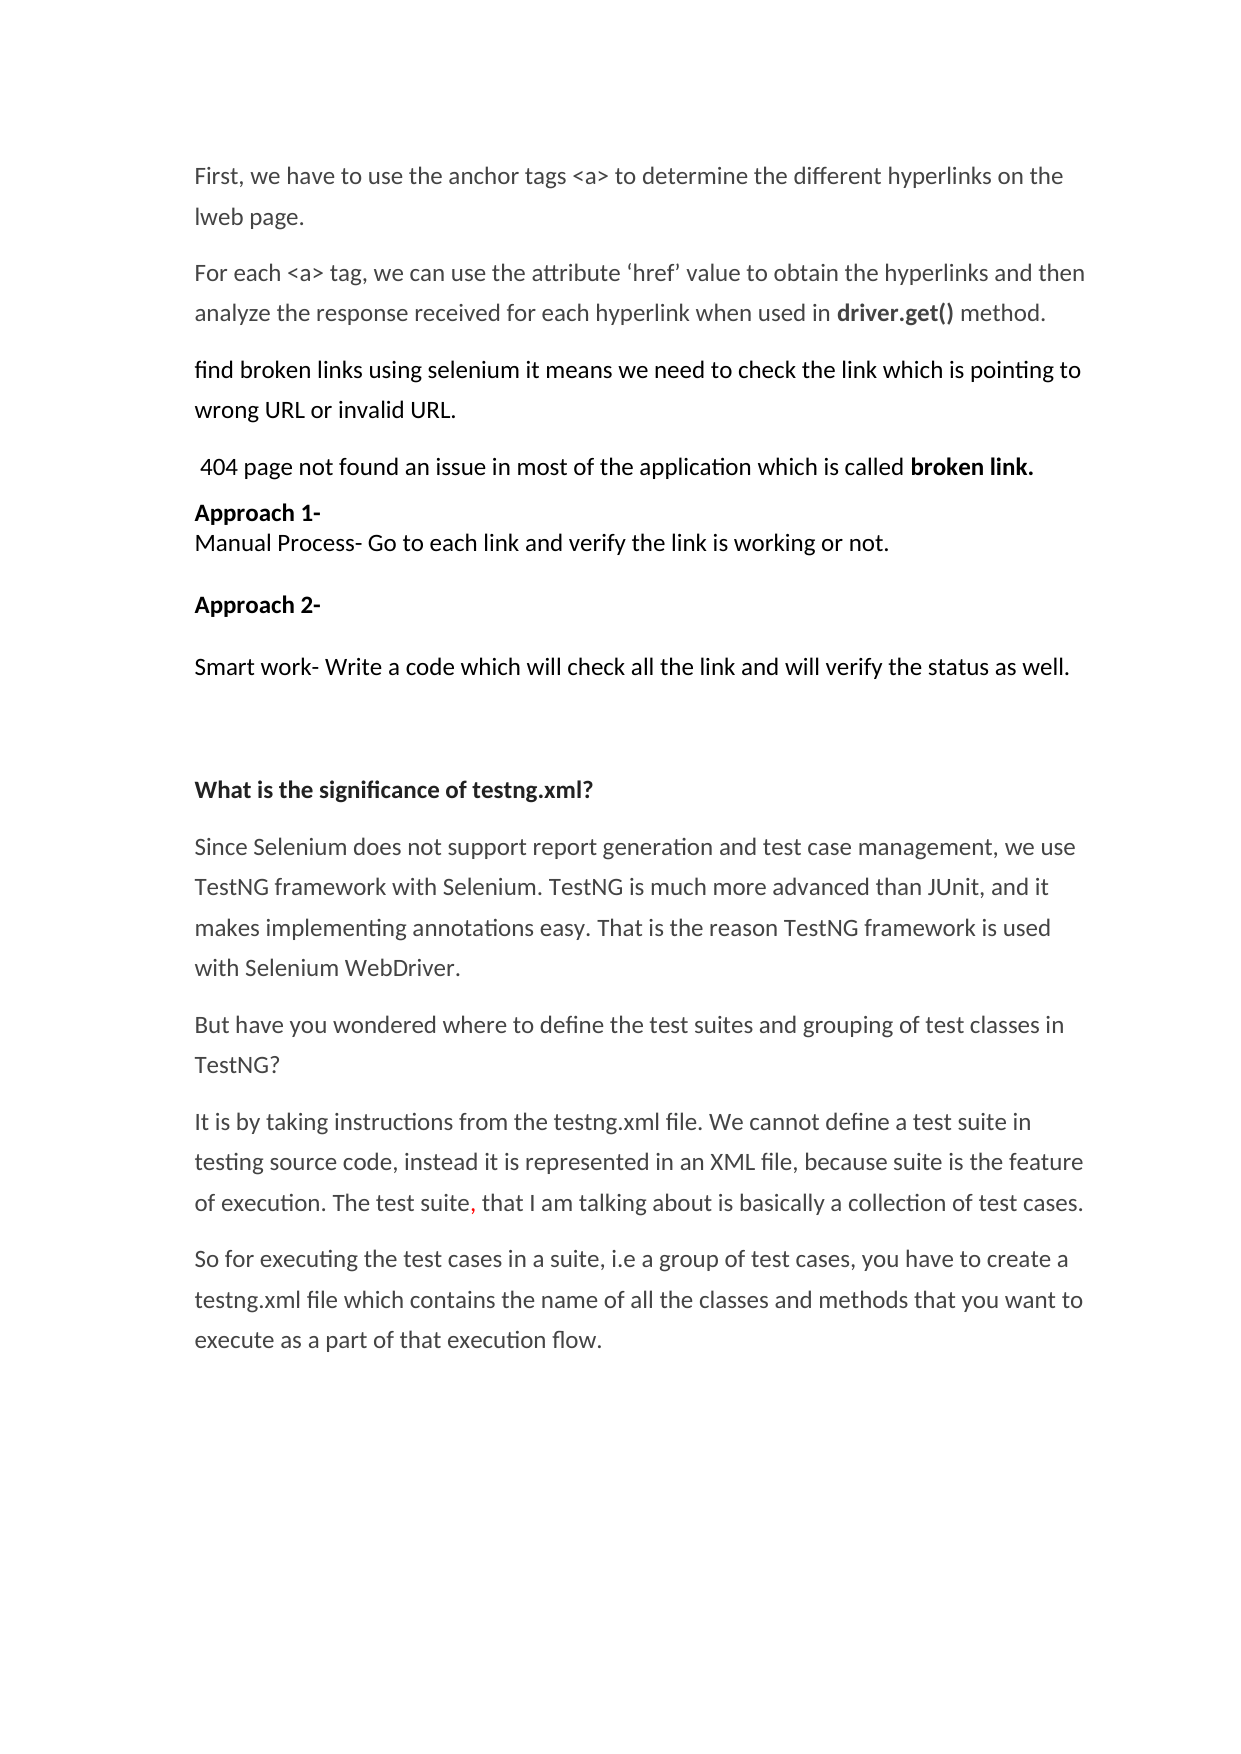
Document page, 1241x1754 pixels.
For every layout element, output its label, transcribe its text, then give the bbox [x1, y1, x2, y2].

text Smart work- Write a code which will check all the link and will verify the status as well. [194, 651, 1094, 681]
text First, we have to use the anchor tags <a> to determine the different hyperlinks on the lweb page. [194, 150, 1094, 231]
text It is by taking instructions from the testng.xml file. We cannot define a test suite in testing source code, instead it is represented in an XML file, because suite is the feature of execution. The test suite, that I am talking about is basically a collection of test cases. [194, 1096, 1094, 1217]
text 404 page not found an issue in most of the application which is called broken link. [194, 441, 1094, 481]
text Since Selenium does not support report generation and test case management, we use TestNG framework with Selenium. TestNG is much more advanced than JUnit, and it makes implementing annotations easy. That is the reason TestNG framework is used with Selenium WebDriver. [194, 821, 1094, 983]
text Approach 1- [194, 497, 1094, 527]
text So for executing the test cases in a suite, i.e a group of test cases, you have to create a testng.xml file which contains the name of all the classes and methods that you want to execute as a part of that execution flow. [194, 1233, 1094, 1355]
text Manual Process- Go to each link and verify the link is working or not. [194, 527, 1094, 558]
text But have you wondered where to define the test suites and grouping of test classes in TestNG? [194, 999, 1094, 1080]
subtitle What is the significance of testng.xml? [194, 774, 1094, 805]
text find broken links using selenium it means we need to check the link which is pointing to wrong URL or invalid URL. [194, 344, 1094, 425]
text Approach 2- [194, 589, 1094, 620]
text For each <a> tag, we can use the attribute ‘href’ value to obtain the hyperlinks and then analyze the response received for each hyperlink when used in driver.get() method. [194, 247, 1094, 328]
